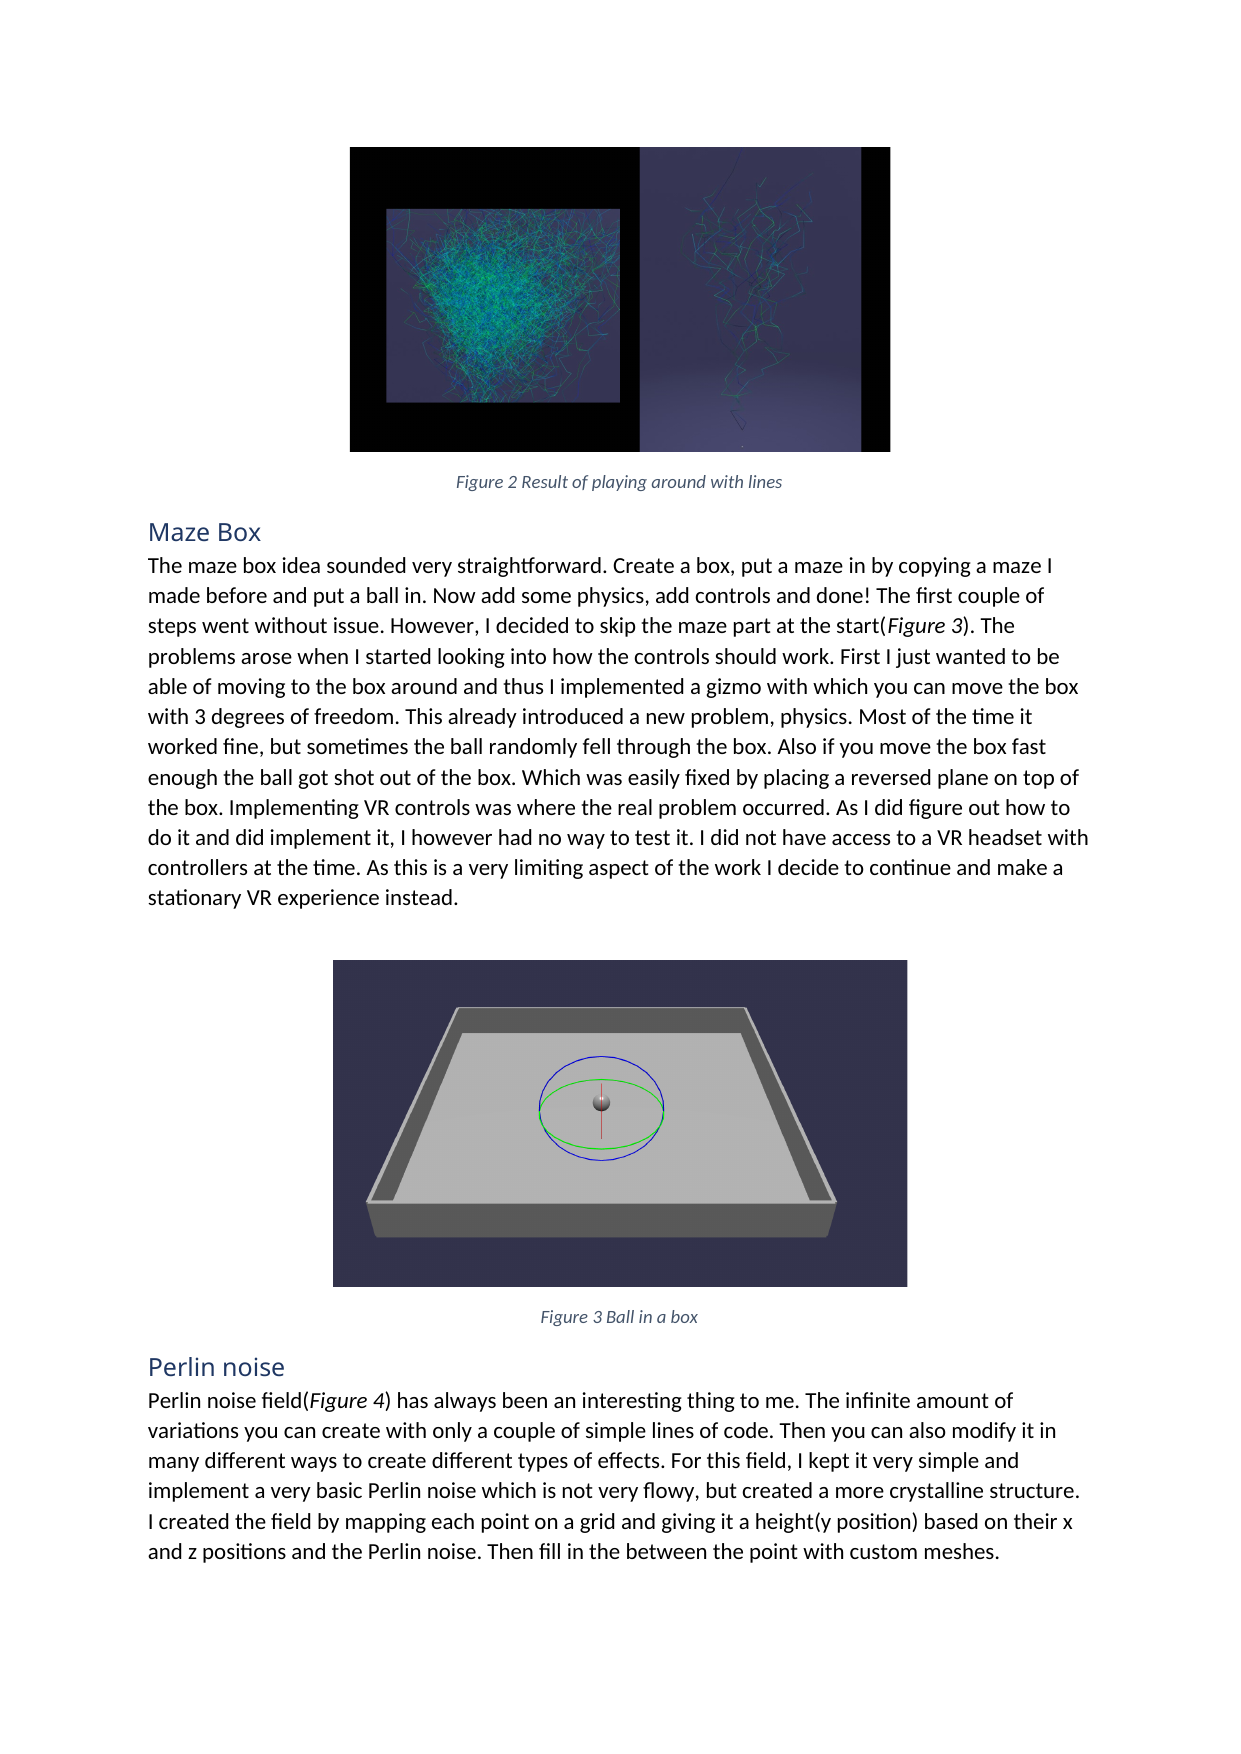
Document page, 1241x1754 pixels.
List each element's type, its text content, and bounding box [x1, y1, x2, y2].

text Perlin noise field(Figure 4) has always been an interesting thing to me. The infinite amount of variations you can create with only a couple of simple lines of code. Then you can also modify it in many different ways to create different types of effects. For this field, I kept it very simple and implement a very basic Perlin noise which is not very flowy, but created a more crystalline structure. I created the field by mapping each point on a grid and giving it a height(y position) based on their x and z positions and the Perlin noise. Then fill in the between the point with custom meshes. [148, 1386, 1093, 1565]
subtitle Perlin noise [148, 1349, 1093, 1383]
picture [333, 960, 908, 1287]
subtitle Maze Box [148, 514, 1093, 548]
text Figure 2 Result of playing around with lines [148, 471, 1093, 493]
picture [349, 147, 891, 452]
text Figure 3 Ball in a box [148, 1306, 1093, 1328]
text The maze box idea sounded very straightforward. Create a box, put a maze in by copying a maze I made before and put a ball in. Now add some physics, add controls and done! The first couple of steps went without issue. However, I decided to skip the maze part at the start(Figure 3). The problems arose when I started looking into how the controls should work. First I just wanted to be able of moving to the box around and thus I implemented a gizmo with which you can move the box with 3 degrees of freedom. This already introduced a new problem, physics. Most of the time it worked fine, but sometimes the ball randomly fell through the box. Also if you move the box fast enough the ball got shot out of the box. Which was easily fixed by placing a reversed plane on top of the box. Implementing VR controls was where the real problem occurred. As I did figure out how to do it and did implement it, I however had no way to test it. I did not have access to a VR headset with controllers at the time. As this is a very limiting aspect of the work I decide to continue and make a stationary VR experience instead. [148, 551, 1093, 911]
